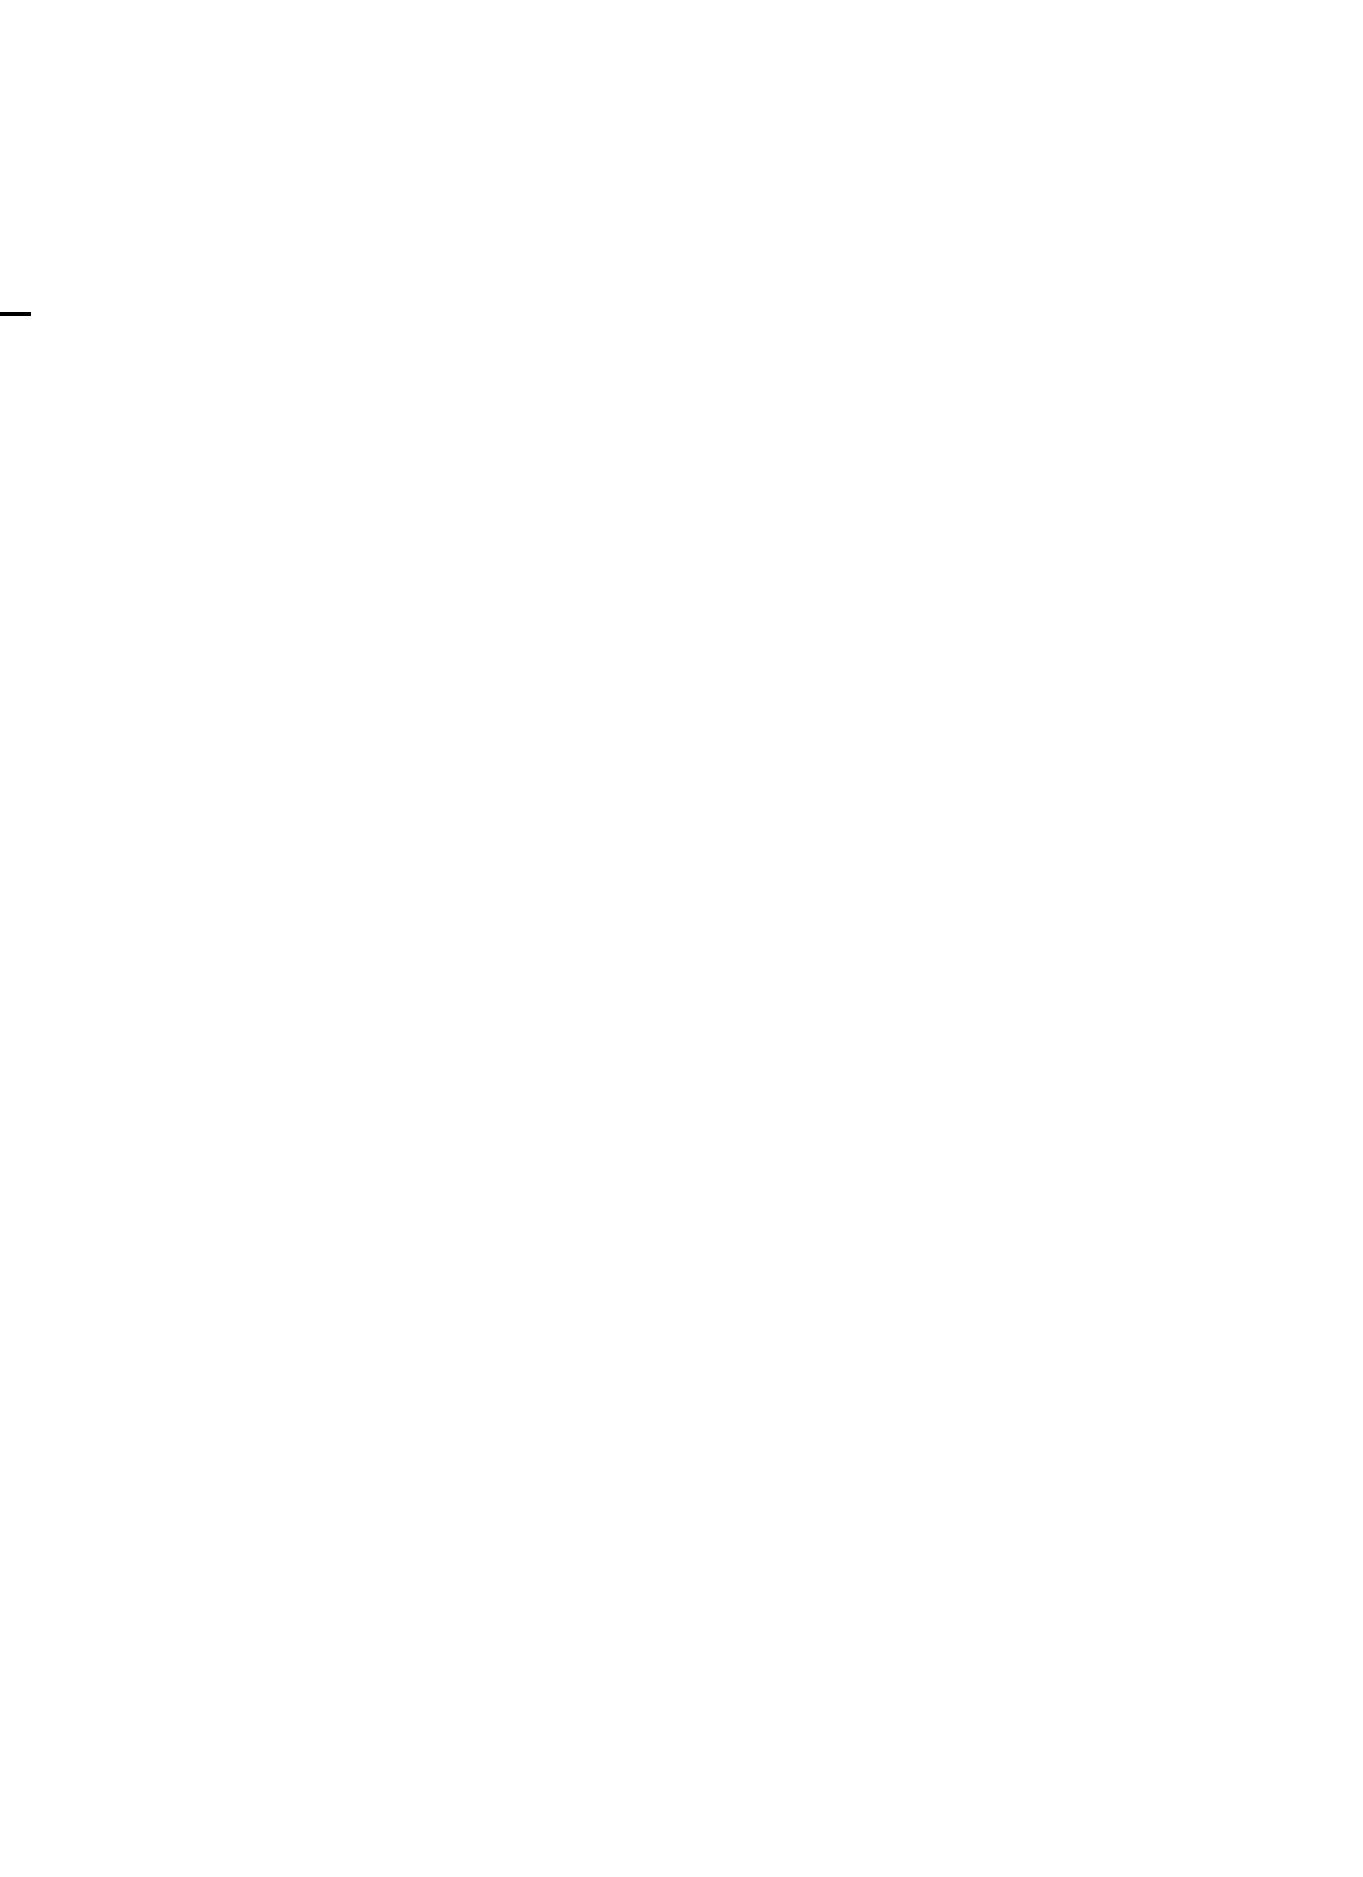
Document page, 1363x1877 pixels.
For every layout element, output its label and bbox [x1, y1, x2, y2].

picture [0, 312, 31, 316]
